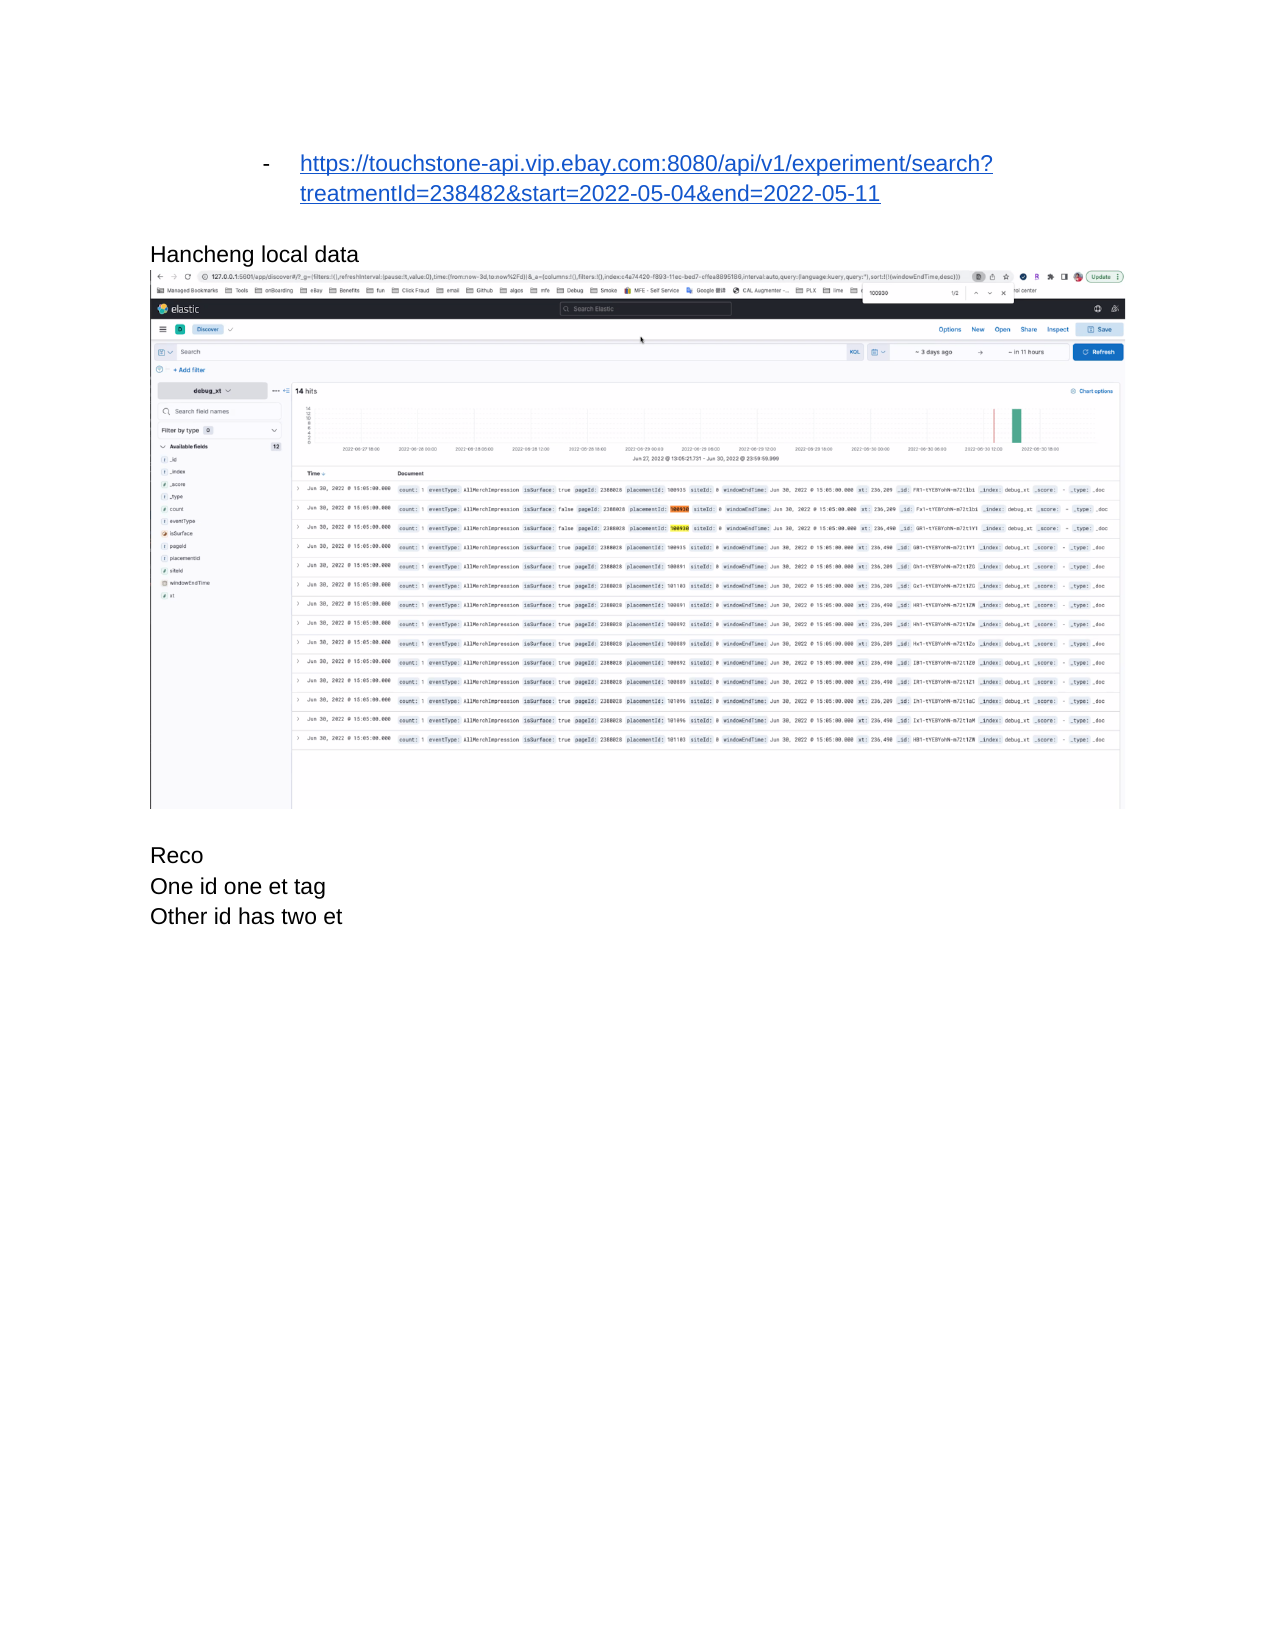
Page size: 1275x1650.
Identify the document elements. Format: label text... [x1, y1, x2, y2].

list https://touchstone-api.vip.ebay.com:8080/api/v1/experiment/search?treatmentId=238482&start=2022-05-04&end=2022-05-11 [262, 150, 1125, 207]
text Hancheng local data [150, 241, 1125, 267]
text Other id has two et [150, 903, 1125, 929]
picture [150, 270, 1125, 809]
text Reco [150, 842, 1125, 869]
text One id one et tag [150, 873, 1125, 899]
